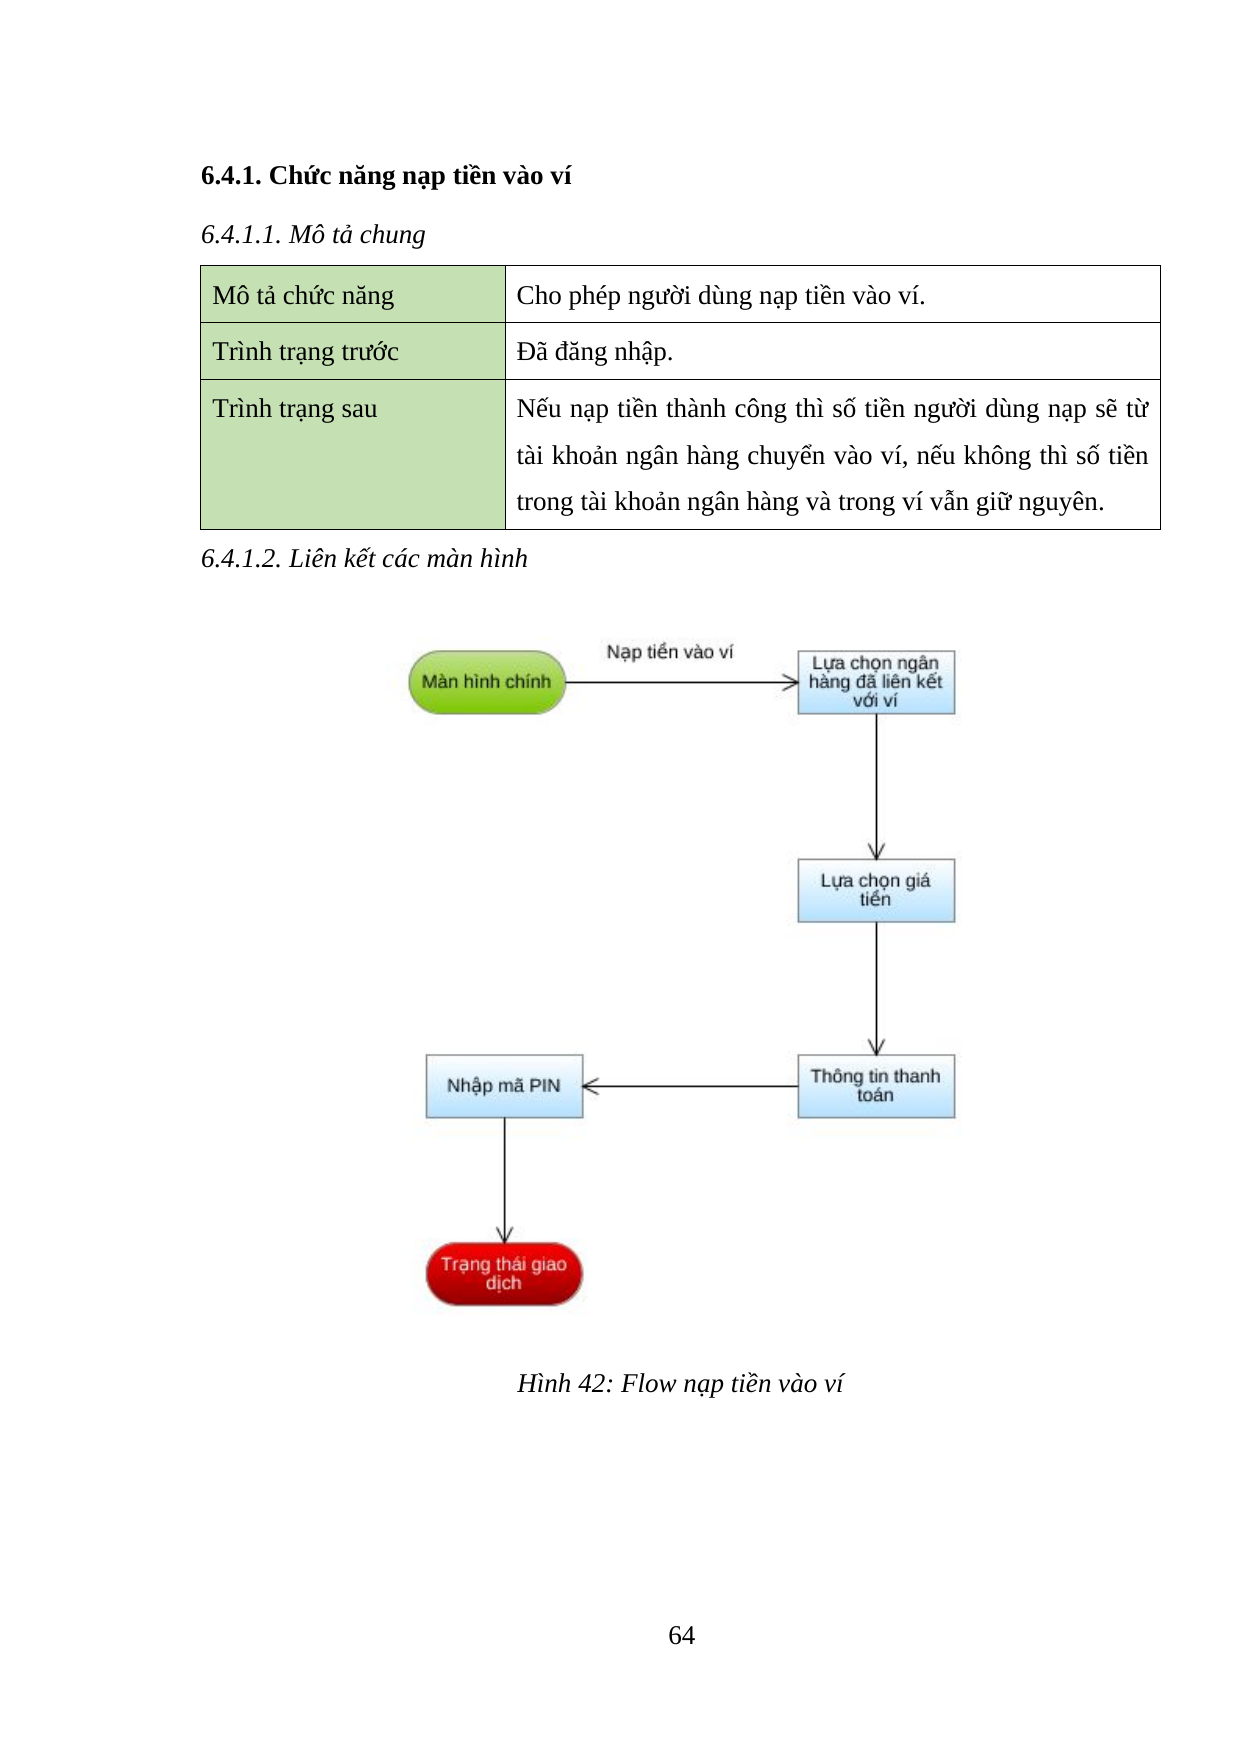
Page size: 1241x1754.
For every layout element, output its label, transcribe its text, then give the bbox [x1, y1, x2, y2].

table_cell Nếu nạp tiền thành công thì số tiền người dùng nạp sẽ từ tài khoản ngân hàng chuyển vào ví, nếu không thì số tiền trong tài khoản ngân hàng và trong ví vẫn giữ nguyên. [506, 380, 1160, 529]
table_header Mô tả chức năng [201, 266, 505, 322]
text Hình 42: Flow nạp tiền vào ví [201, 1367, 1162, 1398]
table_cell Đã đăng nhập. [506, 323, 1160, 379]
table_cell Trình trạng sau [201, 380, 505, 529]
table_cell Trình trạng trước [201, 323, 505, 379]
table_header Cho phép người dùng nạp tiền vào ví. [506, 266, 1160, 322]
subtitle Liên kết các màn hình [201, 542, 1162, 573]
picture [362, 588, 1001, 1352]
subtitle Mô tả chung [201, 219, 1162, 250]
subtitle Chức năng nạp tiền vào ví [201, 159, 1162, 191]
